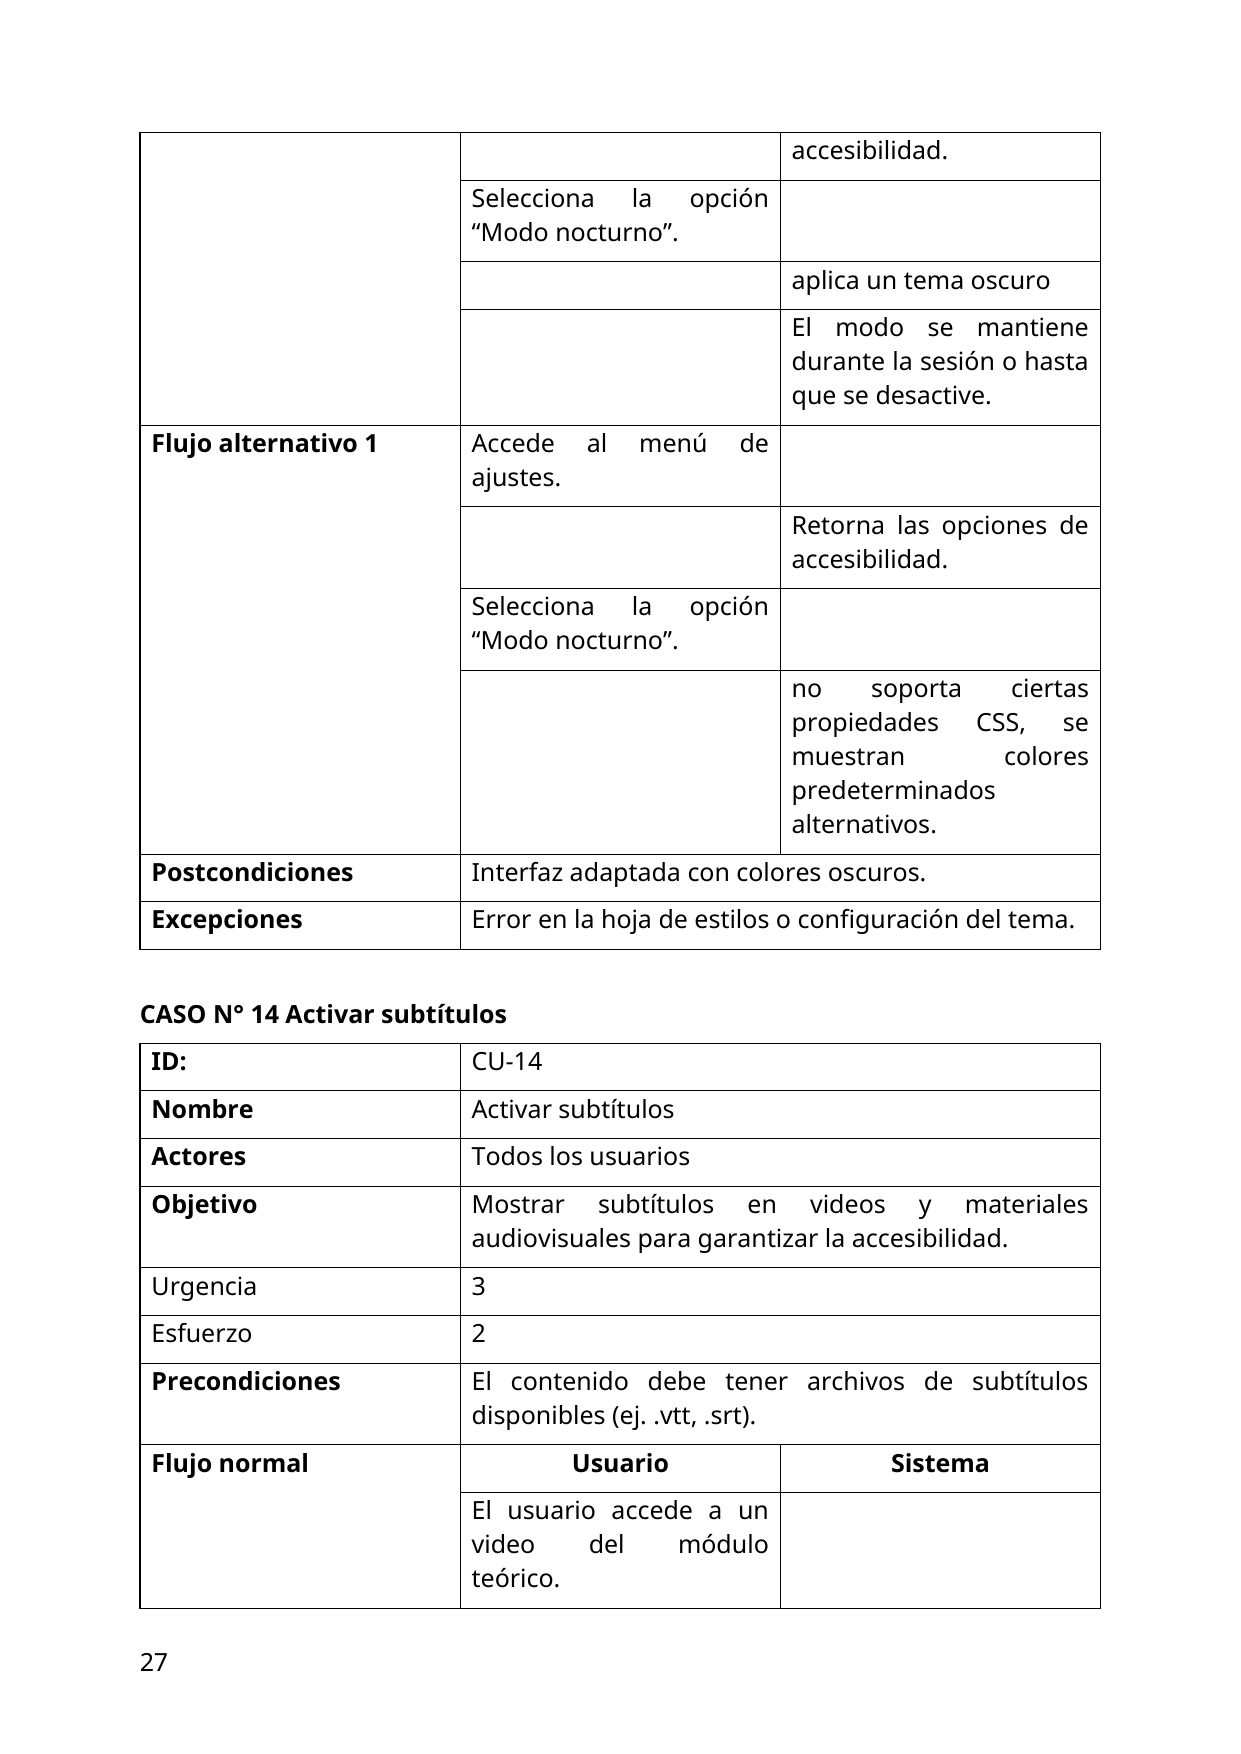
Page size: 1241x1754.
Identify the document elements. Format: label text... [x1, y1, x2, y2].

table_cell Interfaz adaptada con colores oscuros. [461, 855, 1100, 901]
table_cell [781, 133, 1100, 179]
table_cell Nombre [141, 1091, 460, 1138]
table_cell Todos los usuarios [461, 1139, 1100, 1186]
table_cell Excepciones [141, 902, 460, 949]
table_cell [781, 181, 1100, 261]
table_cell El contenido debe tener archivos de subtítulos disponibles (ej. .vtt, .srt). [461, 1364, 1100, 1444]
table_cell El usuario accede a un video del módulo teórico. [461, 1493, 780, 1607]
table_cell Sistema [781, 1445, 1100, 1492]
table_cell Selecciona la opción “Modo nocturno”. [461, 181, 780, 261]
table_cell [461, 133, 780, 179]
table_cell Actores [141, 1139, 460, 1186]
table_cell Error en la hoja de estilos o configuración del tema. [461, 902, 1100, 949]
table_cell aplica un tema oscuro [781, 262, 1100, 309]
table_cell Flujo normal [141, 1445, 460, 1607]
table_cell no soporta ciertas propiedades CSS, se muestran colores predeterminados alternativos. [781, 671, 1100, 853]
table_cell Postcondiciones [141, 855, 460, 901]
table_cell [781, 1493, 1100, 1607]
table_cell [781, 426, 1100, 506]
text CASO N° 14 Activar subtítulos [139, 996, 1101, 1030]
table_cell [781, 589, 1100, 669]
table_cell Esfuerzo [141, 1316, 460, 1362]
table_cell 3 [461, 1268, 1100, 1315]
table_cell Retorna las opciones de accesibilidad. [781, 507, 1100, 588]
table_cell Flujo alternativo 1 [141, 426, 460, 853]
table_cell [461, 262, 780, 309]
table_cell Activar subtítulos [461, 1091, 1100, 1138]
table_header ID: [141, 1044, 460, 1090]
table_cell Mostrar subtítulos en videos y materiales audiovisuales para garantizar la accesibilidad. [461, 1187, 1100, 1267]
table_cell Selecciona la opción “Modo nocturno”. [461, 589, 780, 669]
table_cell [461, 507, 780, 588]
table_cell Accede al menú de ajustes. [461, 426, 780, 506]
table_cell Urgencia [141, 1268, 460, 1315]
table_cell Usuario [461, 1445, 780, 1492]
table_cell Objetivo [141, 1187, 460, 1267]
table_cell El modo se mantiene durante la sesión o hasta que se desactive. [781, 310, 1100, 424]
table_cell 2 [461, 1316, 1100, 1362]
table_cell [461, 671, 780, 853]
table_header CU-14 [461, 1044, 1100, 1090]
table_cell [461, 310, 780, 424]
table_cell Precondiciones [141, 1364, 460, 1444]
